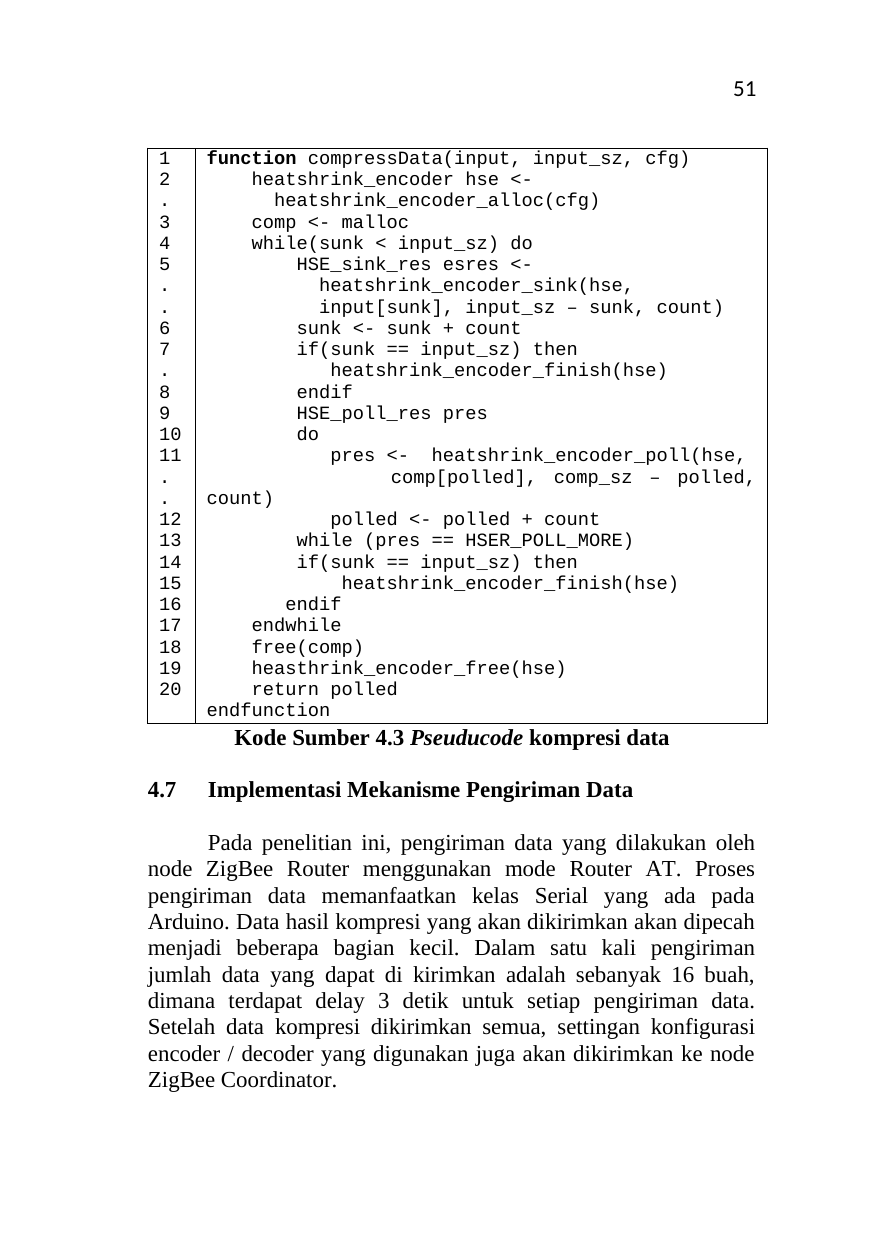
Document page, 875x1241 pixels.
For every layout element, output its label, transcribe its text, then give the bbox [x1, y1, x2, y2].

text Pada penelitian ini, pengiriman data yang dilakukan oleh node ZigBee Router menggunakan mode Router AT. Proses pengiriman data memanfaatkan kelas Serial yang ada pada Arduino. Data hasil kompresi yang akan dikirimkan akan dipecah menjadi beberapa bagian kecil. Dalam satu kali pengiriman jumlah data yang dapat di kirimkan adalah sebanyak 16 buah, dimana terdapat delay 3 detik untuk setiap pengiriman data. Setelah data kompresi dikirimkan semua, settingan konfigurasi encoder / decoder yang digunakan juga akan dikirimkan ke node ZigBee Coordinator. [148, 829, 756, 1092]
table_header function compressData(input, input_sz, cfg) heatshrink_encoder hse <- heatshrink_encoder_alloc(cfg) comp <- malloc while(sunk < input_sz) do HSE_sink_res esres <- heatshrink_encoder_sink(hse, input[sunk], input_sz – sunk, count) sunk <- sunk + count if(sunk == input_sz) then heatshrink_encoder_finish(hse) endif HSE_poll_res pres do pres <- heatshrink_encoder_poll(hse, comp[polled], comp_sz – polled, count) polled <- polled + count while (pres == HSER_POLL_MORE) if(sunk == input_sz) then heatshrink_encoder_finish(hse) endif endwhile free(comp) heasthrink_encoder_free(hse) return polled endfunction [196, 149, 767, 722]
table_header 1 2 . 3 4 5 . . 6 7 . 8 9 10 11 . . 12 13 14 15 16 17 18 19 20 [148, 149, 195, 722]
text Kode Sumber 4.3 Pseuducode kompresi data [148, 724, 756, 750]
subtitle Implementasi Mekanisme Pengiriman Data [148, 776, 756, 803]
